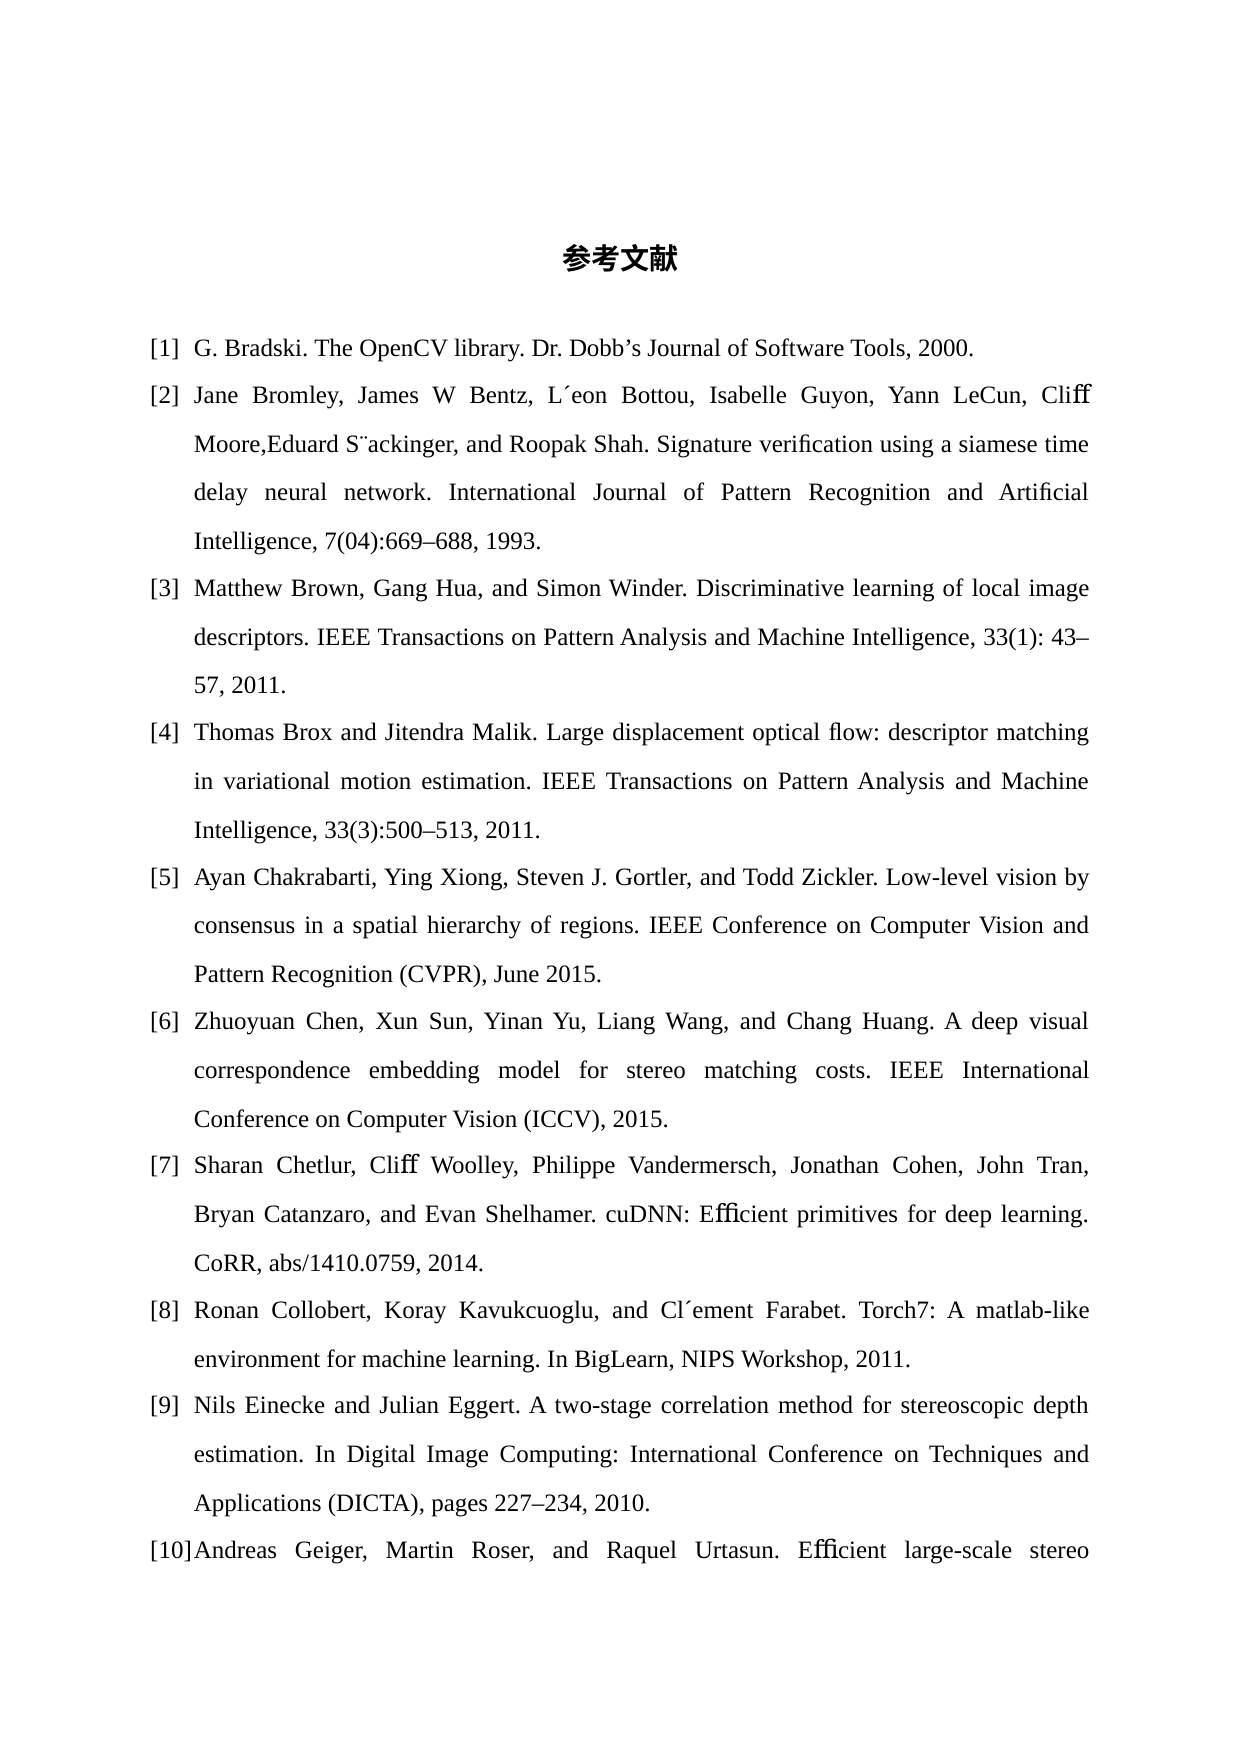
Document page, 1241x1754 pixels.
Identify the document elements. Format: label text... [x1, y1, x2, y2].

list Ayan Chakrabarti, Ying Xiong, Steven J. Gortler, and Todd Zickler. Low-level vision by consensus in a spatial hierarchy of regions. IEEE Conference on Computer Vision and Pattern Recognition (CVPR), June 2015. [150, 860, 1090, 990]
list Nils Einecke and Julian Eggert. A two-stage correlation method for stereoscopic depth estimation. In Digital Image Computing: International Conference on Techniques and Applications (DICTA), pages 227–234, 2010. [150, 1389, 1090, 1519]
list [150, 1533, 1090, 1566]
list Ronan Collobert, Koray Kavukcuoglu, and Cl´ement Farabet. Torch7: A matlab-like environment for machine learning. In BigLearn, NIPS Workshop, 2011. [150, 1293, 1090, 1374]
list Jane Bromley, James W Bentz, L´eon Bottou, Isabelle Guyon, Yann LeCun, Cliﬀ Moore,Eduard S¨ackinger, and Roopak Shah. Signature veriﬁcation using a siamese time delay neural network. International Journal of Pattern Recognition and Artiﬁcial Intelligence, 7(04):669–688, 1993. [150, 378, 1090, 557]
list Thomas Brox and Jitendra Malik. Large displacement optical ﬂow: descriptor matching in variational motion estimation. IEEE Transactions on Pattern Analysis and Machine Intelligence, 33(3):500–513, 2011. [150, 716, 1090, 846]
list Zhuoyuan Chen, Xun Sun, Yinan Yu, Liang Wang, and Chang Huang. A deep visual correspondence embedding model for stereo matching costs. IEEE International Conference on Computer Vision (ICCV), 2015. [150, 1004, 1090, 1134]
list Sharan Chetlur, Cliﬀ Woolley, Philippe Vandermersch, Jonathan Cohen, John Tran, Bryan Catanzaro, and Evan Shelhamer. cuDNN: Eﬃcient primitives for deep learning. CoRR, abs/1410.0759, 2014. [150, 1149, 1090, 1279]
text 参考文献 [150, 224, 1090, 289]
list G. Bradski. The OpenCV library. Dr. Dobb’s Journal of Software Tools, 2000. [150, 331, 1090, 364]
list Matthew Brown, Gang Hua, and Simon Winder. Discriminative learning of local image descriptors. IEEE Transactions on Pattern Analysis and Machine Intelligence, 33(1): 43–57, 2011. [150, 571, 1090, 701]
